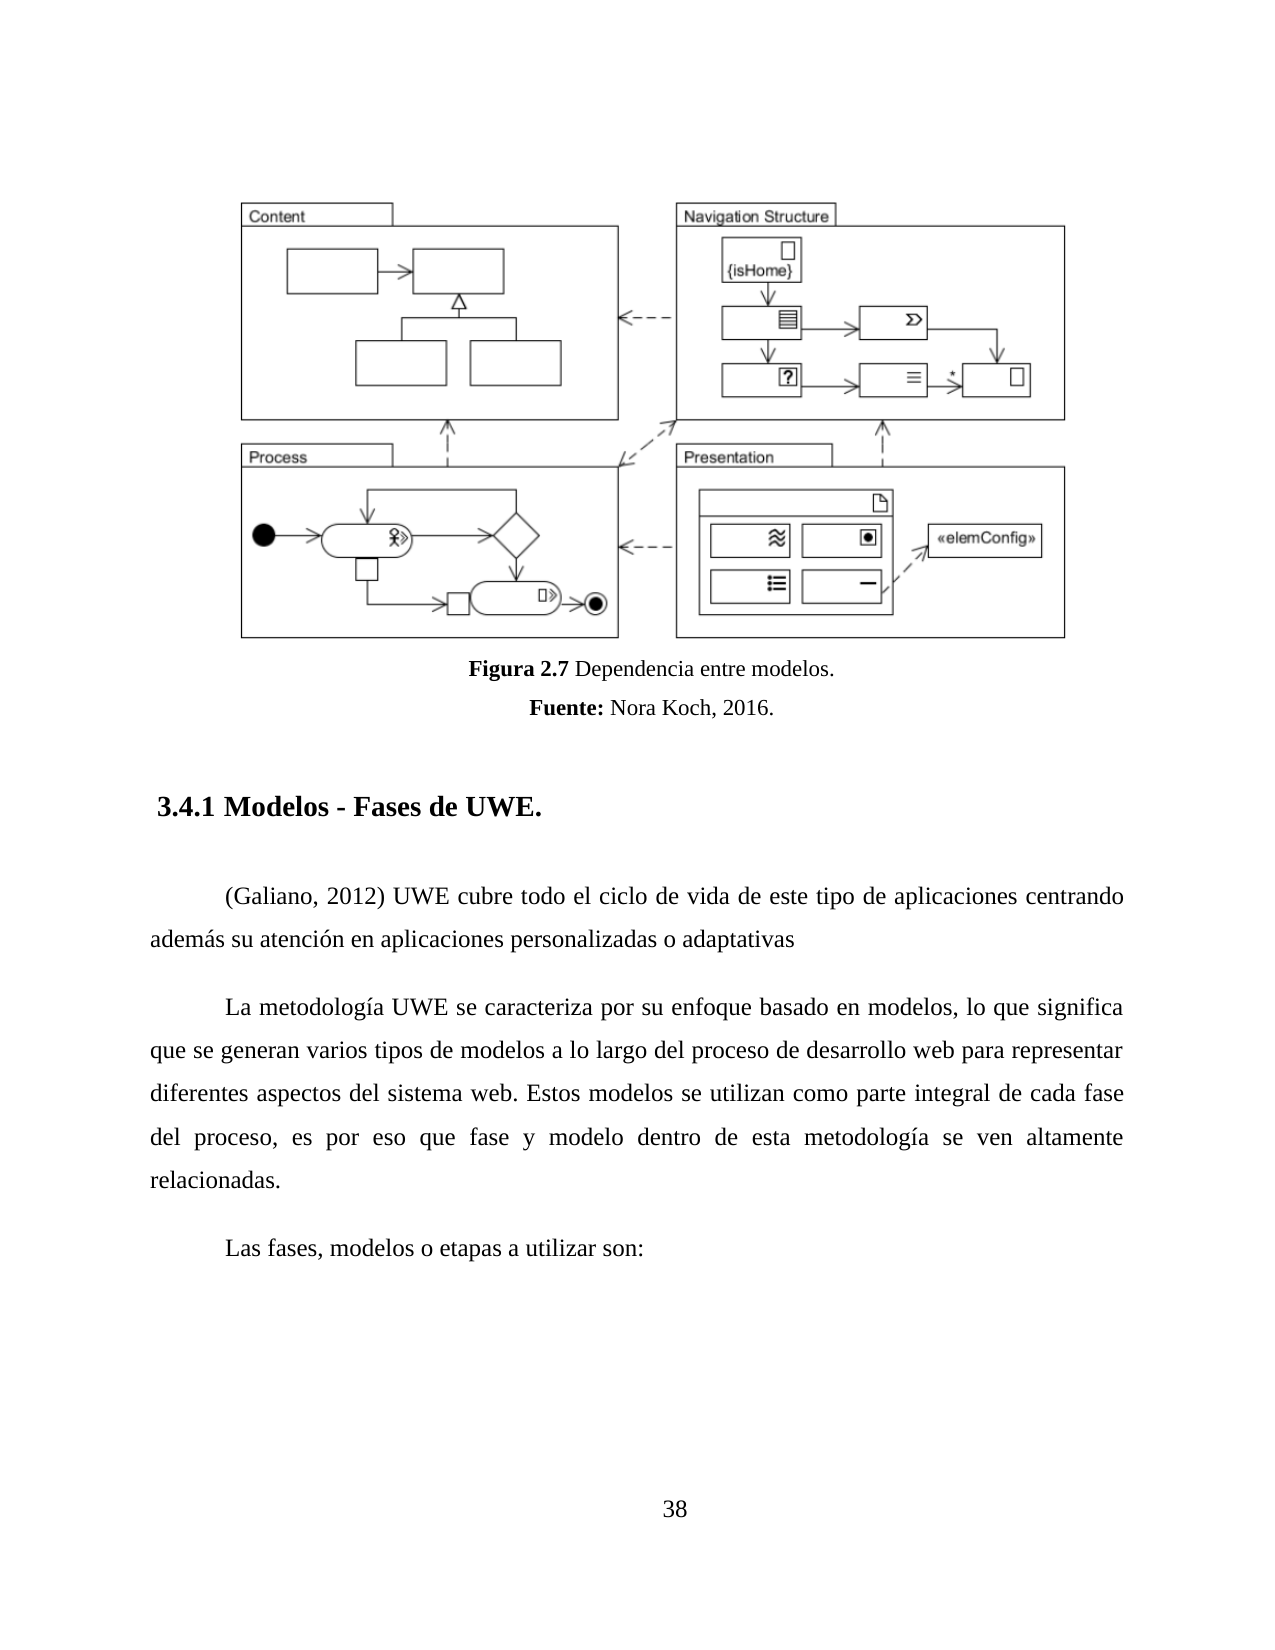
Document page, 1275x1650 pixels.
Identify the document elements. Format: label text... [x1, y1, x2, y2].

subtitle Modelos - Fases de UWE. [157, 789, 1125, 822]
picture [230, 196, 1074, 646]
text La metodología UWE se caracteriza por su enfoque basado en modelos, lo que significa que se generan varios tipos de modelos a lo largo del proceso de desarrollo web para representar diferentes aspectos del sistema web. Estos modelos se utilizan como parte integral de cada fase del proceso, es por eso que fase y modelo dentro de esta metodología se ven altamente relacionadas. [150, 992, 1125, 1193]
text Las fases, modelos o etapas a utilizar son: [150, 1233, 1125, 1262]
text (Galiano, 2012) UWE cubre todo el ciclo de vida de este tipo de aplicaciones centrando además su atención en aplicaciones personalizadas o adaptativas [150, 881, 1125, 953]
